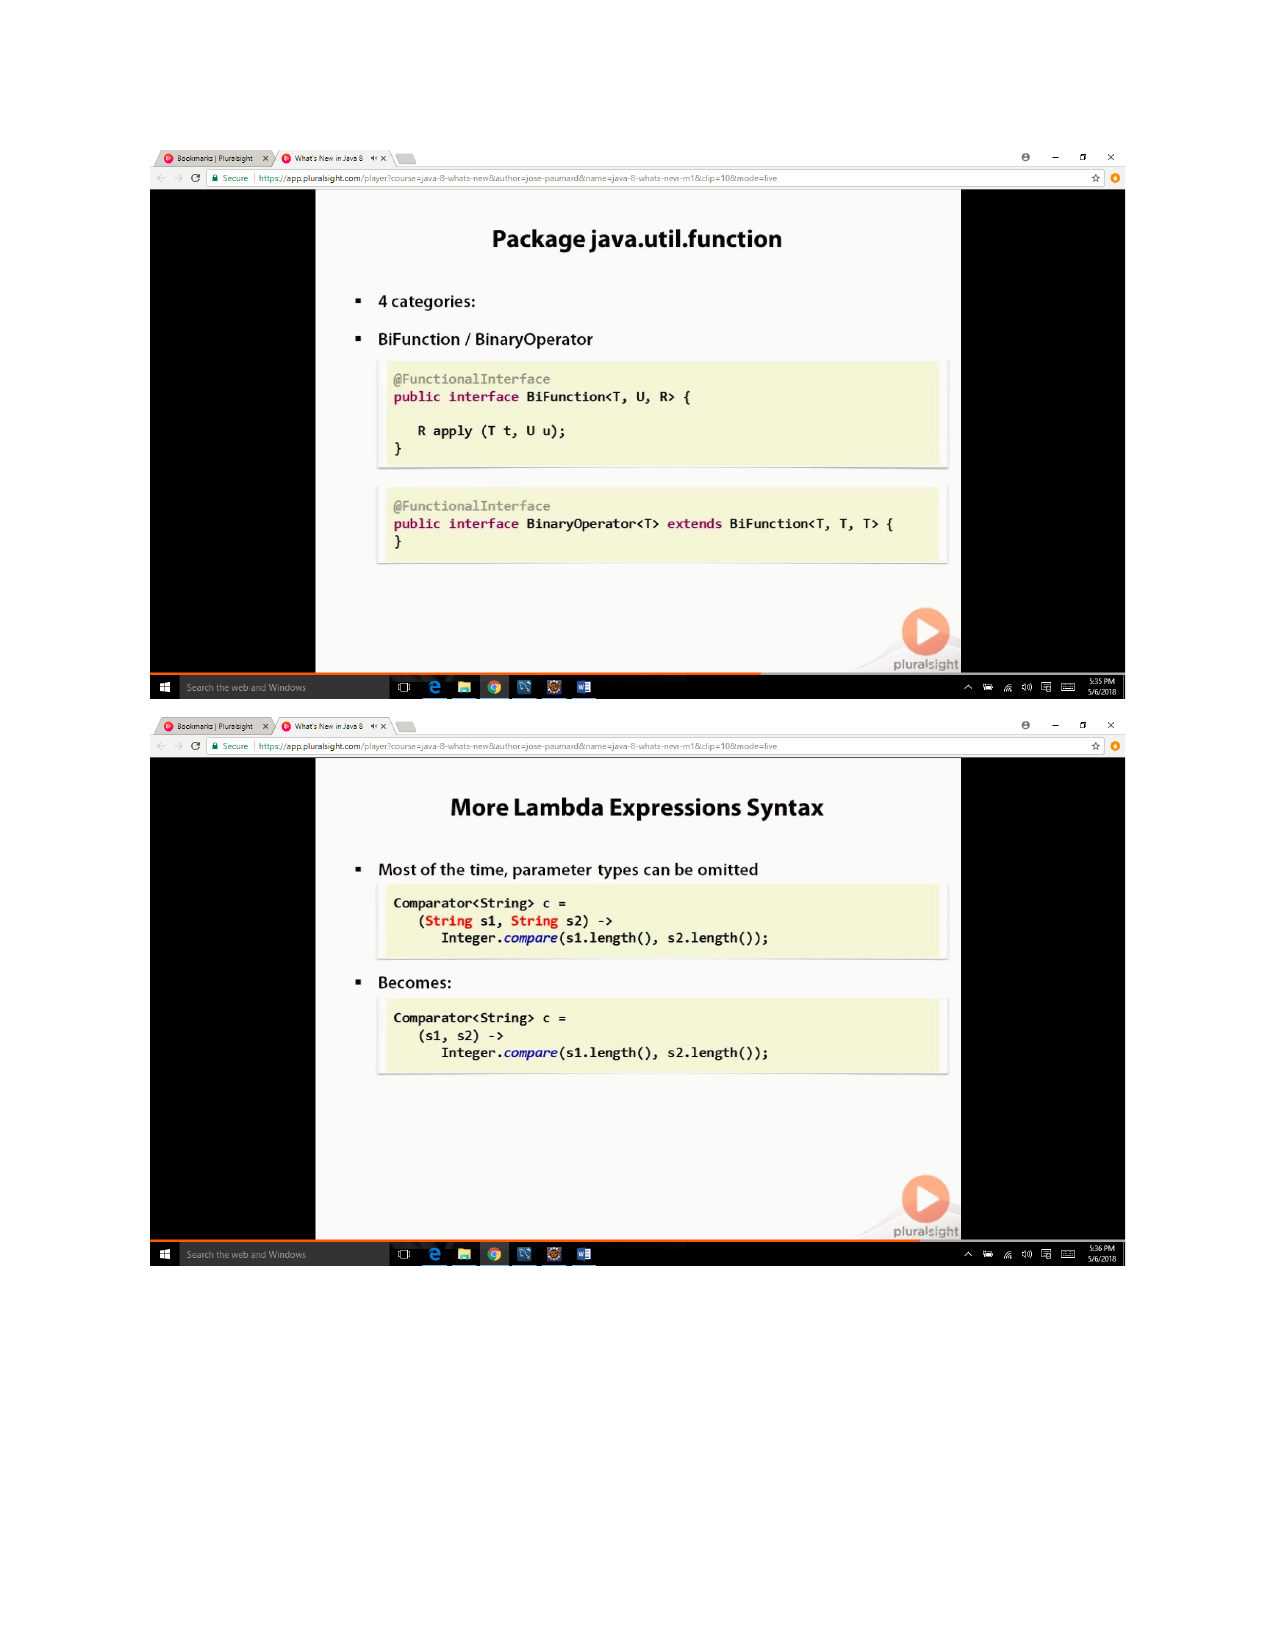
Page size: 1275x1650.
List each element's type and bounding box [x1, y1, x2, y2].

picture [150, 150, 1125, 699]
picture [150, 717, 1125, 1266]
